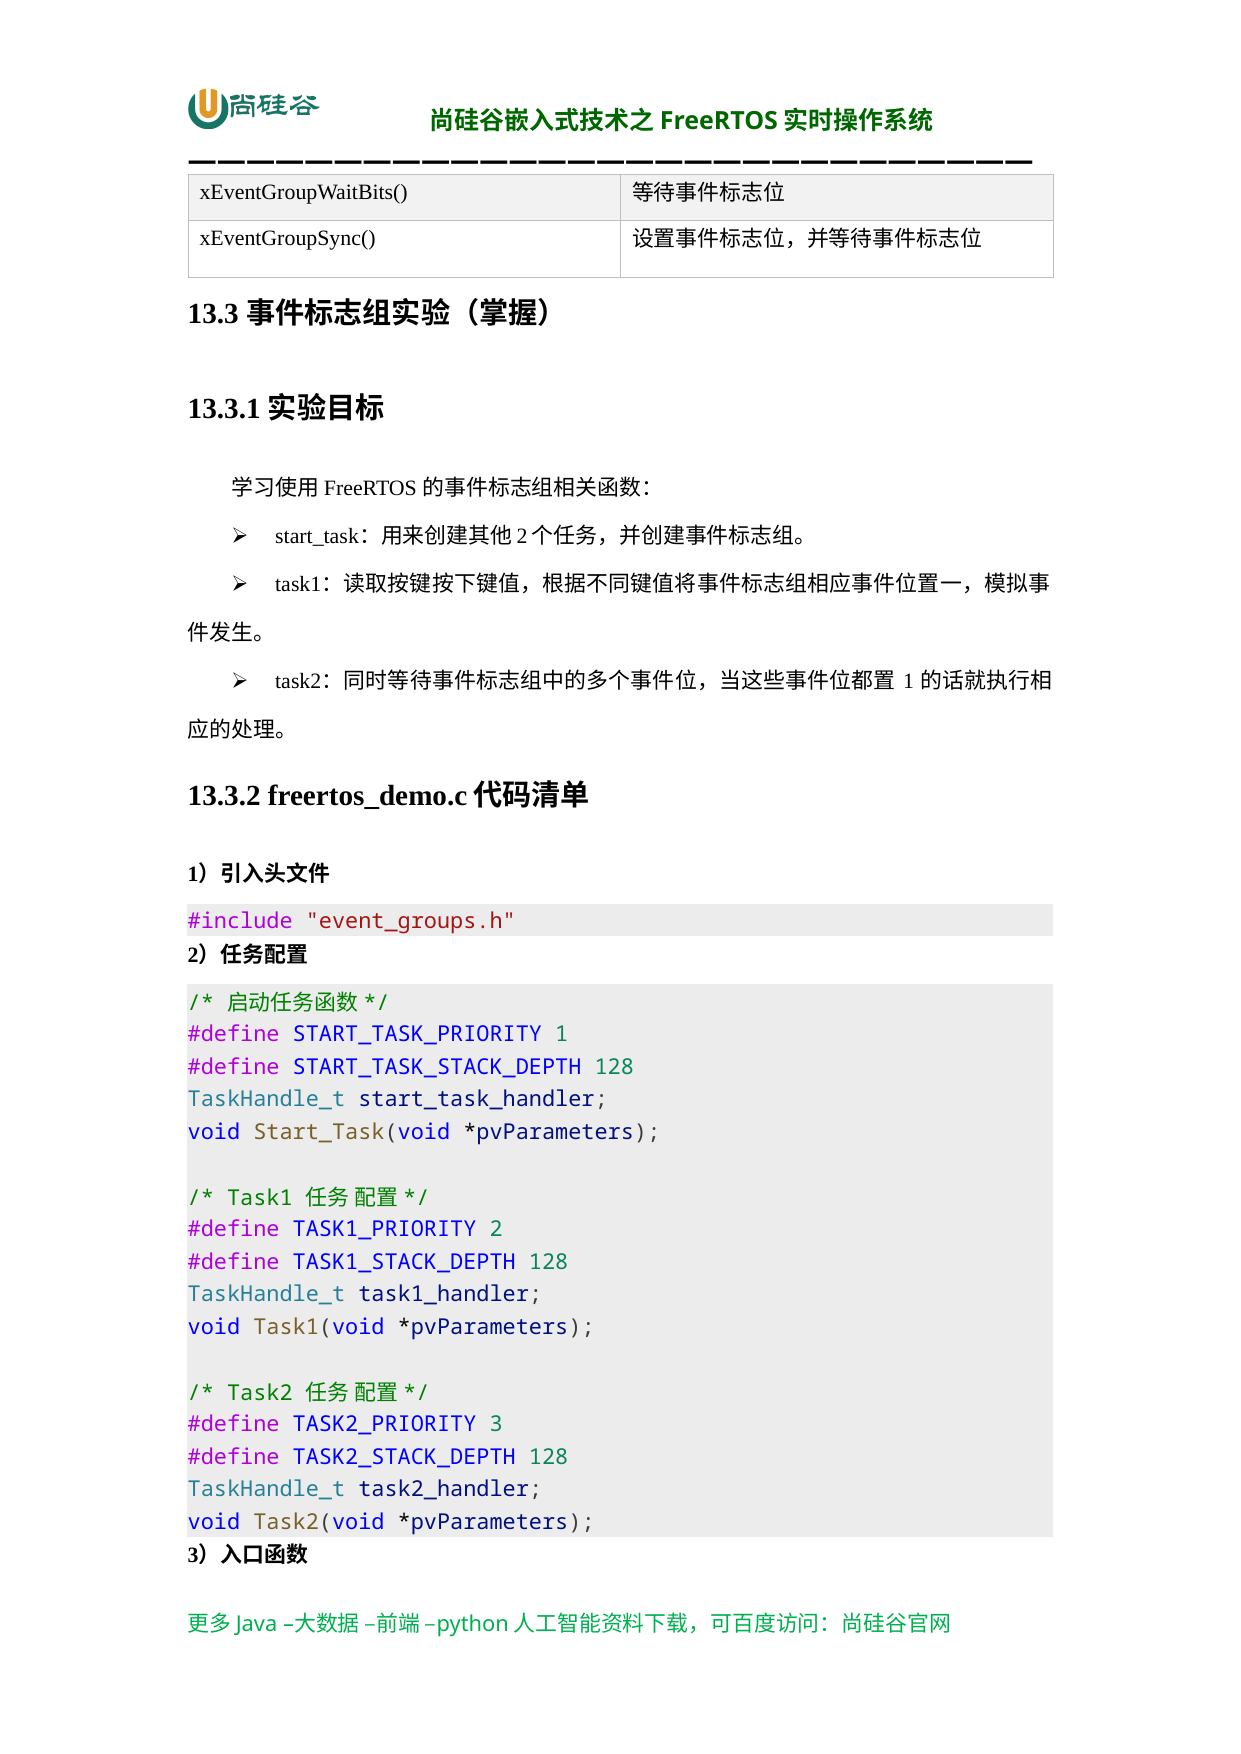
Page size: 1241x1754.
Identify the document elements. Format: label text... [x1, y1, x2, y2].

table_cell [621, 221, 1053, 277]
text start_task：用来创建其他2个任务，并创建事件标志组。 [187, 517, 1053, 550]
text task2：同时等待事件标志组中的多个事件位，当这些事件位都置 1 的话就执行相应的处理。 [187, 663, 1053, 744]
text 学习使用 FreeRTOS 的事件标志组相关函数： [187, 469, 1053, 502]
picture [187, 88, 321, 130]
text freertos_demo.c代码清单 [187, 760, 1053, 825]
text 实验目标 [187, 374, 1053, 439]
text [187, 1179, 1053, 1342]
text 任务配置 [187, 936, 1053, 969]
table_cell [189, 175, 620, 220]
text #define START_TASK_STACK_DEPTH 128 [187, 1049, 1053, 1082]
text #define START_TASK_PRIORITY 1 [187, 1017, 1053, 1049]
text #include "event_groups.h" [187, 904, 1053, 936]
text 引入头文件 [187, 855, 1053, 888]
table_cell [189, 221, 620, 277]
text TaskHandle_t start_task_handler; [187, 1082, 1053, 1114]
text task1：读取按键按下键值，根据不同键值将事件标志组相应事件位置一，模拟事件发生。 [187, 566, 1053, 647]
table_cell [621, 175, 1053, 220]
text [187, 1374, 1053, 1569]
text void Start_Task(void *pvParameters); [187, 1114, 1053, 1147]
text /* 启动任务函数 */ [187, 984, 1053, 1017]
text 事件标志组实验（掌握） [187, 278, 1053, 343]
